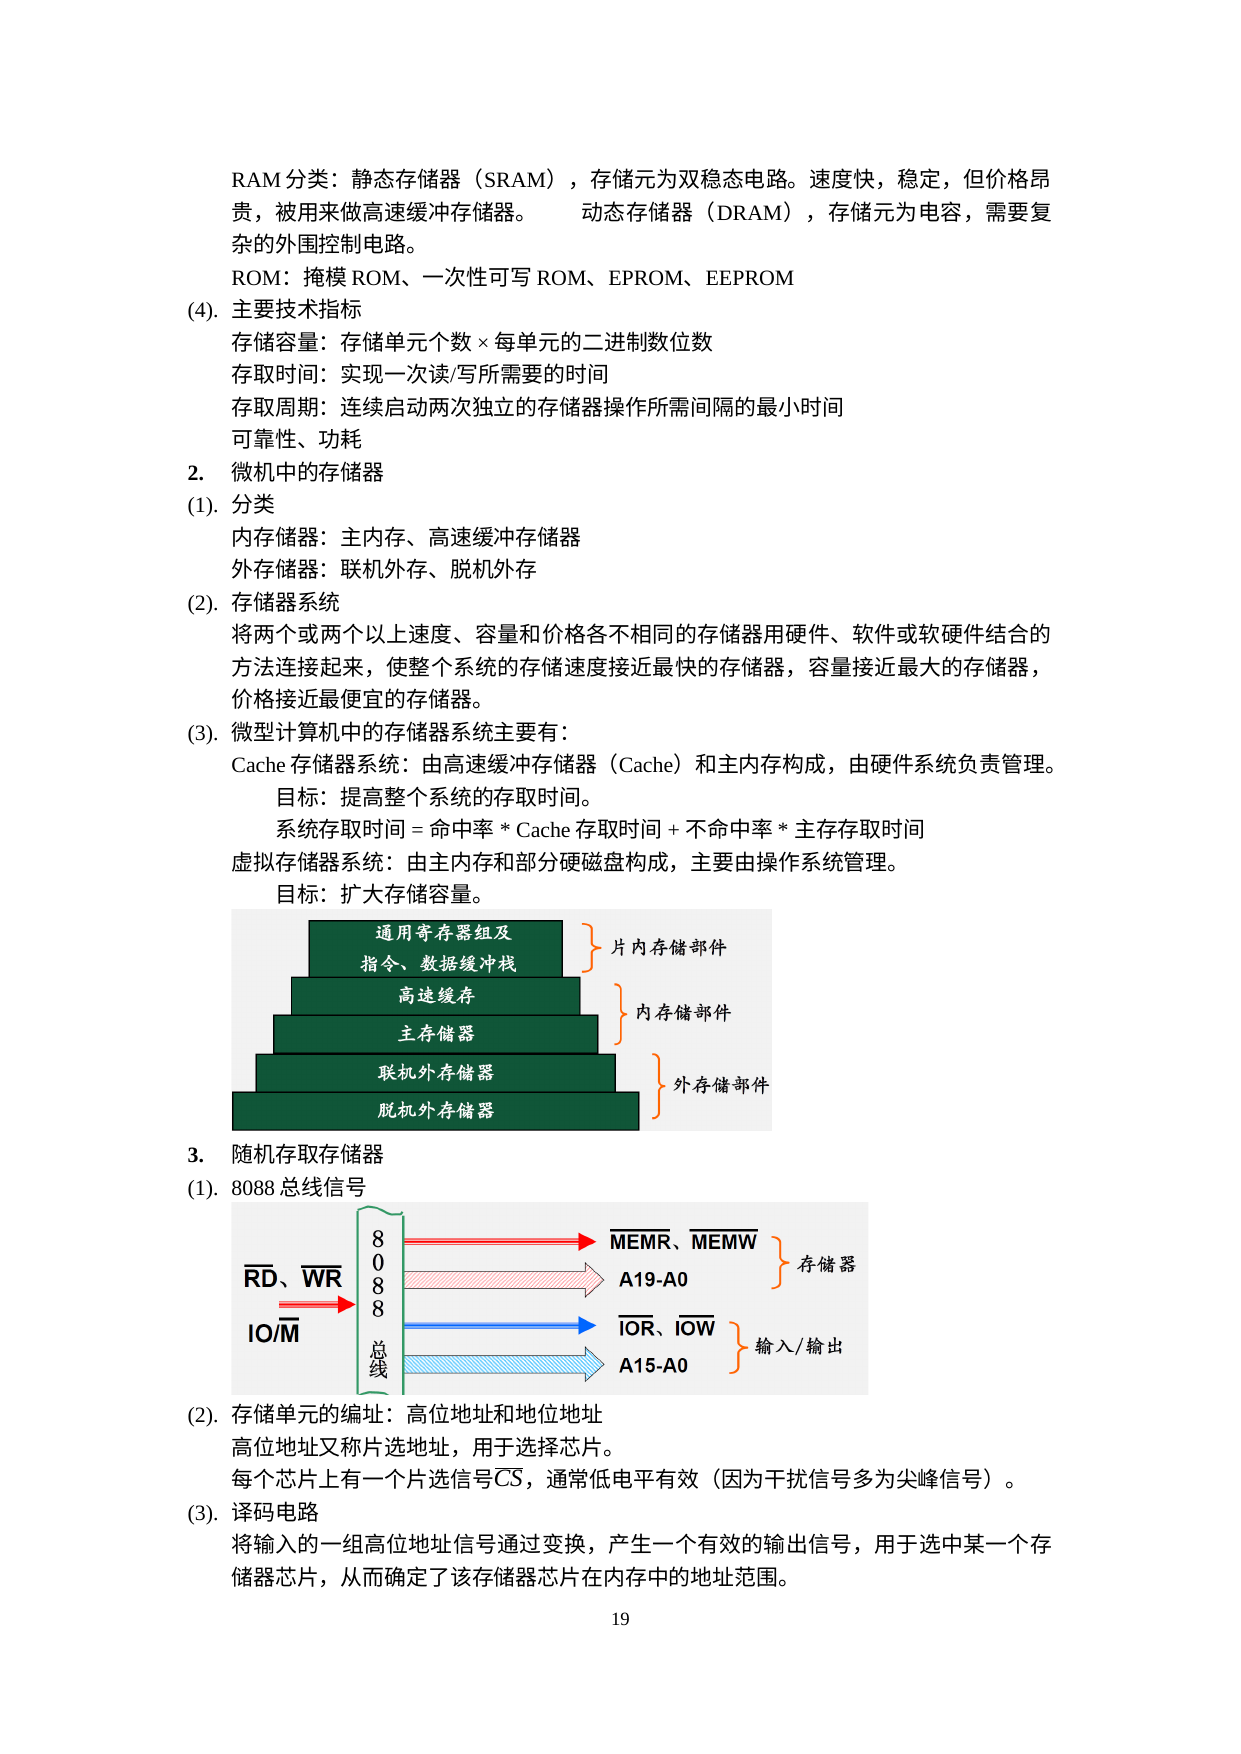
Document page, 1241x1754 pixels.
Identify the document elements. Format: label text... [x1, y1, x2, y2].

list 内存储器：主内存、高速缓冲存储器 [231, 519, 1053, 552]
list 目标：扩大存储容量。 [231, 877, 1053, 909]
list 每个芯片上有一个片选信号，通常低电平有效（因为干扰信号多为尖峰信号）。 [231, 1462, 1053, 1494]
list 系统存取时间 = 命中率 * Cache存取时间 + 不命中率 * 主存存取时间 [231, 812, 1053, 844]
list 存取时间：实现一次读/写所需要的时间 [231, 357, 1053, 389]
text 目标：提高整个系统的存取时间。 [187, 779, 1053, 812]
list 存储器系统 [187, 584, 1053, 617]
picture [231, 909, 772, 1131]
list 将两个或两个以上速度、容量和价格各不相同的存储器用硬件、软件或软硬件结合的方法连接起来，使整个系统的存储速度接近最快的存储器，容量接近最大的存储器，价格接近最便宜的存储器。 [231, 617, 1053, 714]
list RAM分类：静态存储器（SRAM），存储元为双稳态电路。速度快，稳定，但价格昂贵，被用来做高速缓冲存储器。 动态存储器（DRAM），存储元为电容，需要复杂的外围控制电路。 [231, 162, 1053, 259]
list 将输入的一组高位地址信号通过变换，产生一个有效的输出信号，用于选中某一个存储器芯片，从而确定了该存储器芯片在内存中的地址范围。 [231, 1527, 1053, 1592]
list 存储单元的编址：高位地址和地位地址 [187, 1397, 1053, 1429]
list ROM：掩模ROM、一次性可写ROM、EPROM、EEPROM [231, 259, 1053, 292]
list 8088总线信号 [187, 1169, 1053, 1202]
list 微型计算机中的存储器系统主要有： [187, 714, 1053, 747]
list 存取周期：连续启动两次独立的存储器操作所需间隔的最小时间 [231, 389, 1053, 422]
list 外存储器：联机外存、脱机外存 [231, 552, 1053, 584]
list 分类 [187, 487, 1053, 519]
list 虚拟存储器系统：由主内存和部分硬磁盘构成，主要由操作系统管理。 [231, 844, 1053, 877]
list 随机存取存储器 [187, 1137, 1053, 1169]
list 存储容量：存储单元个数 × 每单元的二进制数位数 [231, 324, 1053, 357]
list Cache存储器系统：由高速缓冲存储器（Cache）和主内存构成，由硬件系统负责管理。 [231, 747, 1053, 779]
list 主要技术指标 [187, 292, 1053, 324]
picture [231, 1202, 869, 1395]
list 微机中的存储器 [187, 454, 1053, 487]
list 译码电路 [187, 1494, 1053, 1527]
list 高位地址又称片选地址，用于选择芯片。 [231, 1429, 1053, 1462]
list 可靠性、功耗 [231, 422, 1053, 454]
